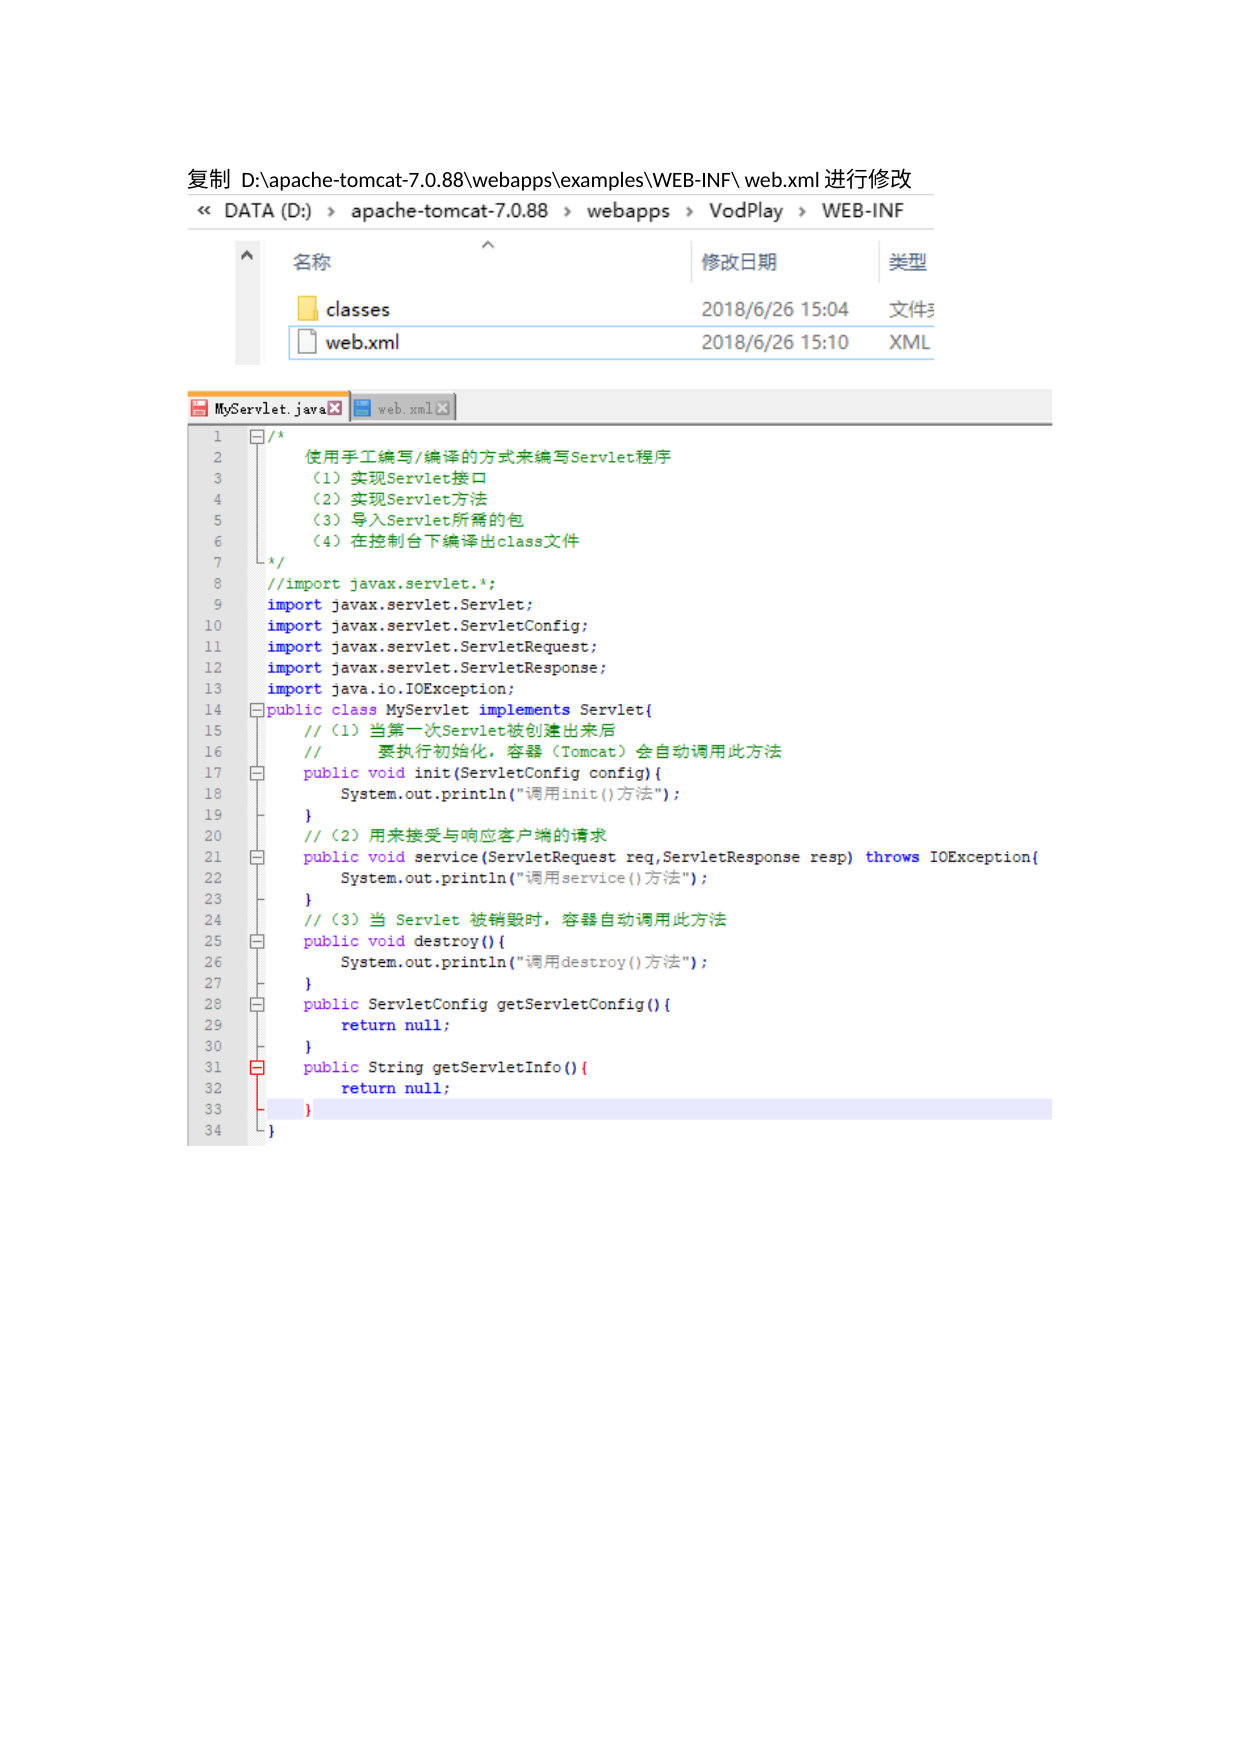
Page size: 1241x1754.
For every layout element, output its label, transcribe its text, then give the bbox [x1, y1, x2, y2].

picture [187, 389, 1053, 1146]
picture [187, 194, 935, 365]
text 复制 D:\apache-tomcat-7.0.88\webapps\examples\WEB-INF\ web.xml 进行修改 [187, 162, 1053, 194]
